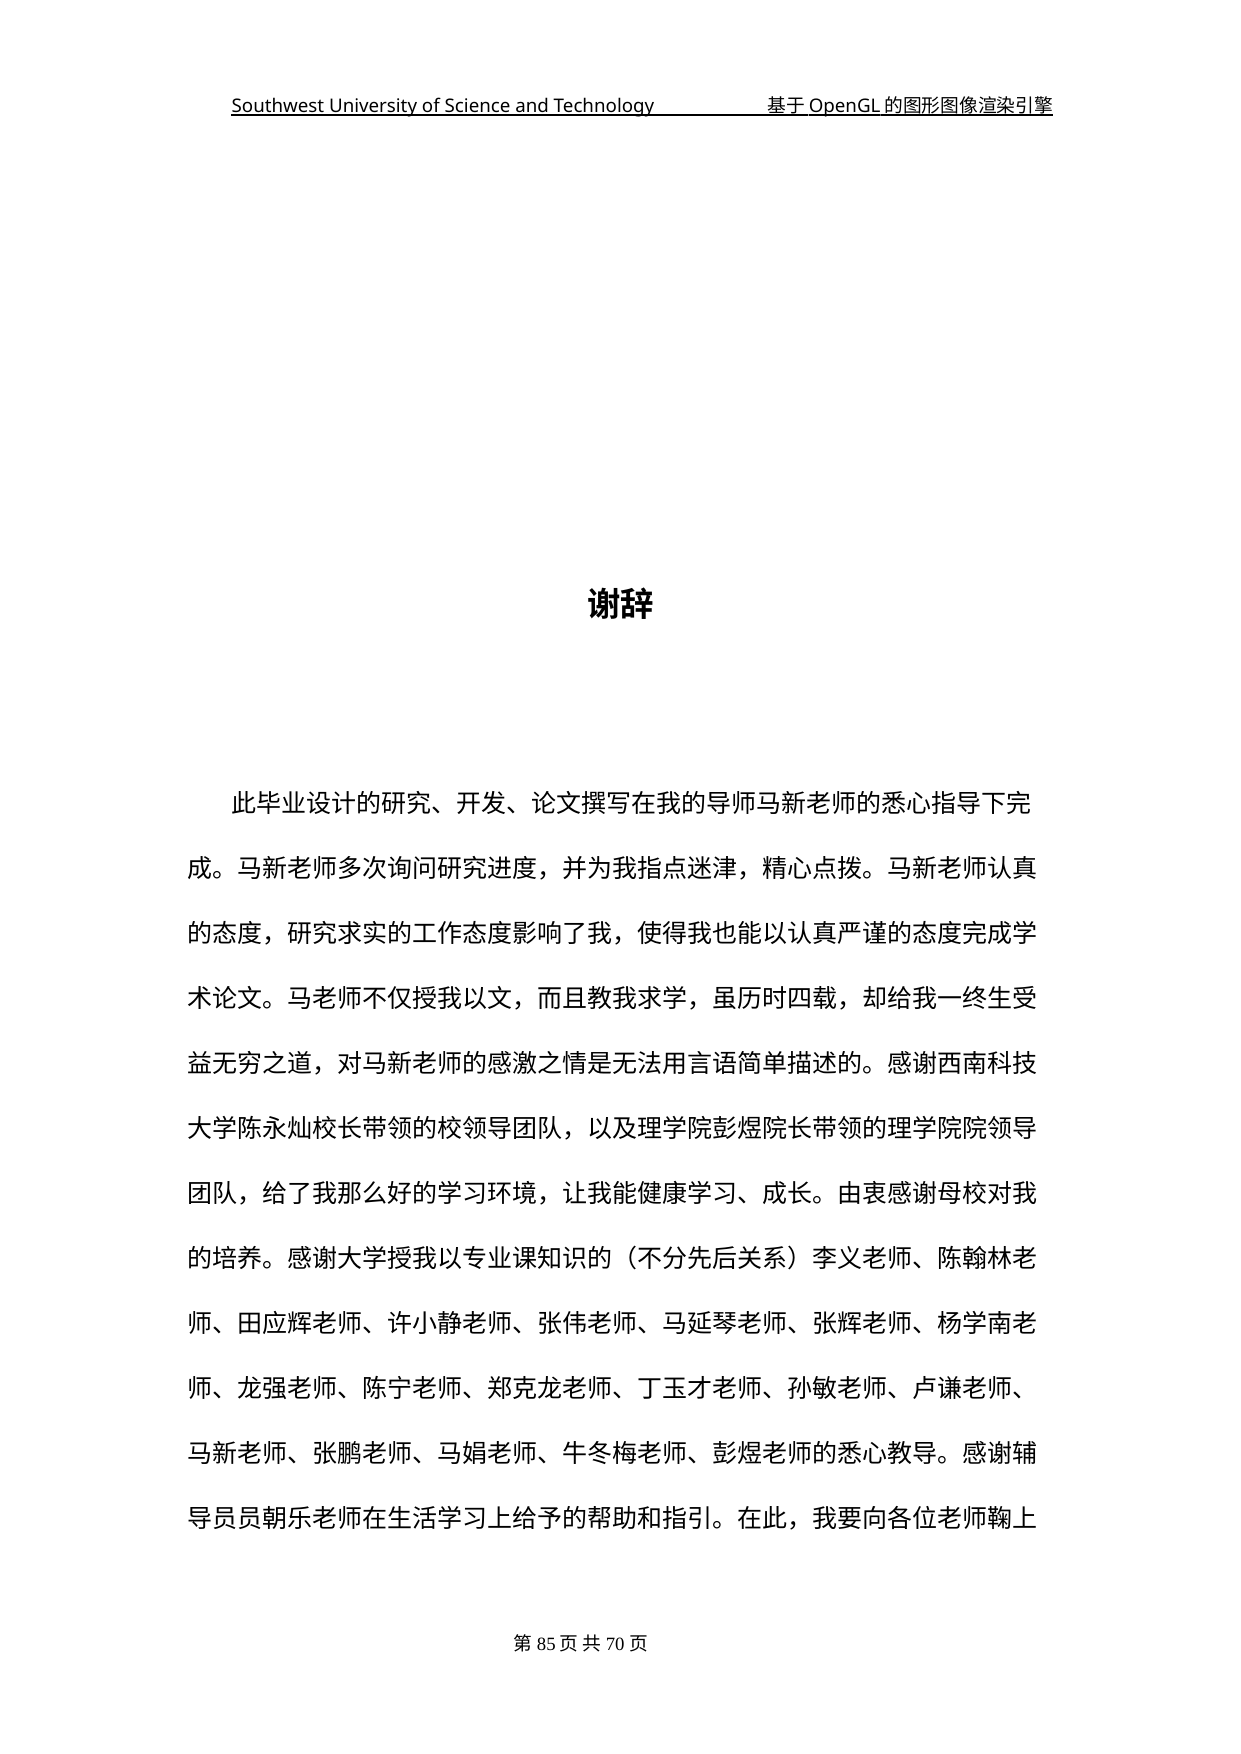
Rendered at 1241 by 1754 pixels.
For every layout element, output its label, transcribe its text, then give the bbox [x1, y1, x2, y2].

subtitle 谢辞 [187, 569, 1053, 634]
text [187, 769, 1053, 1549]
